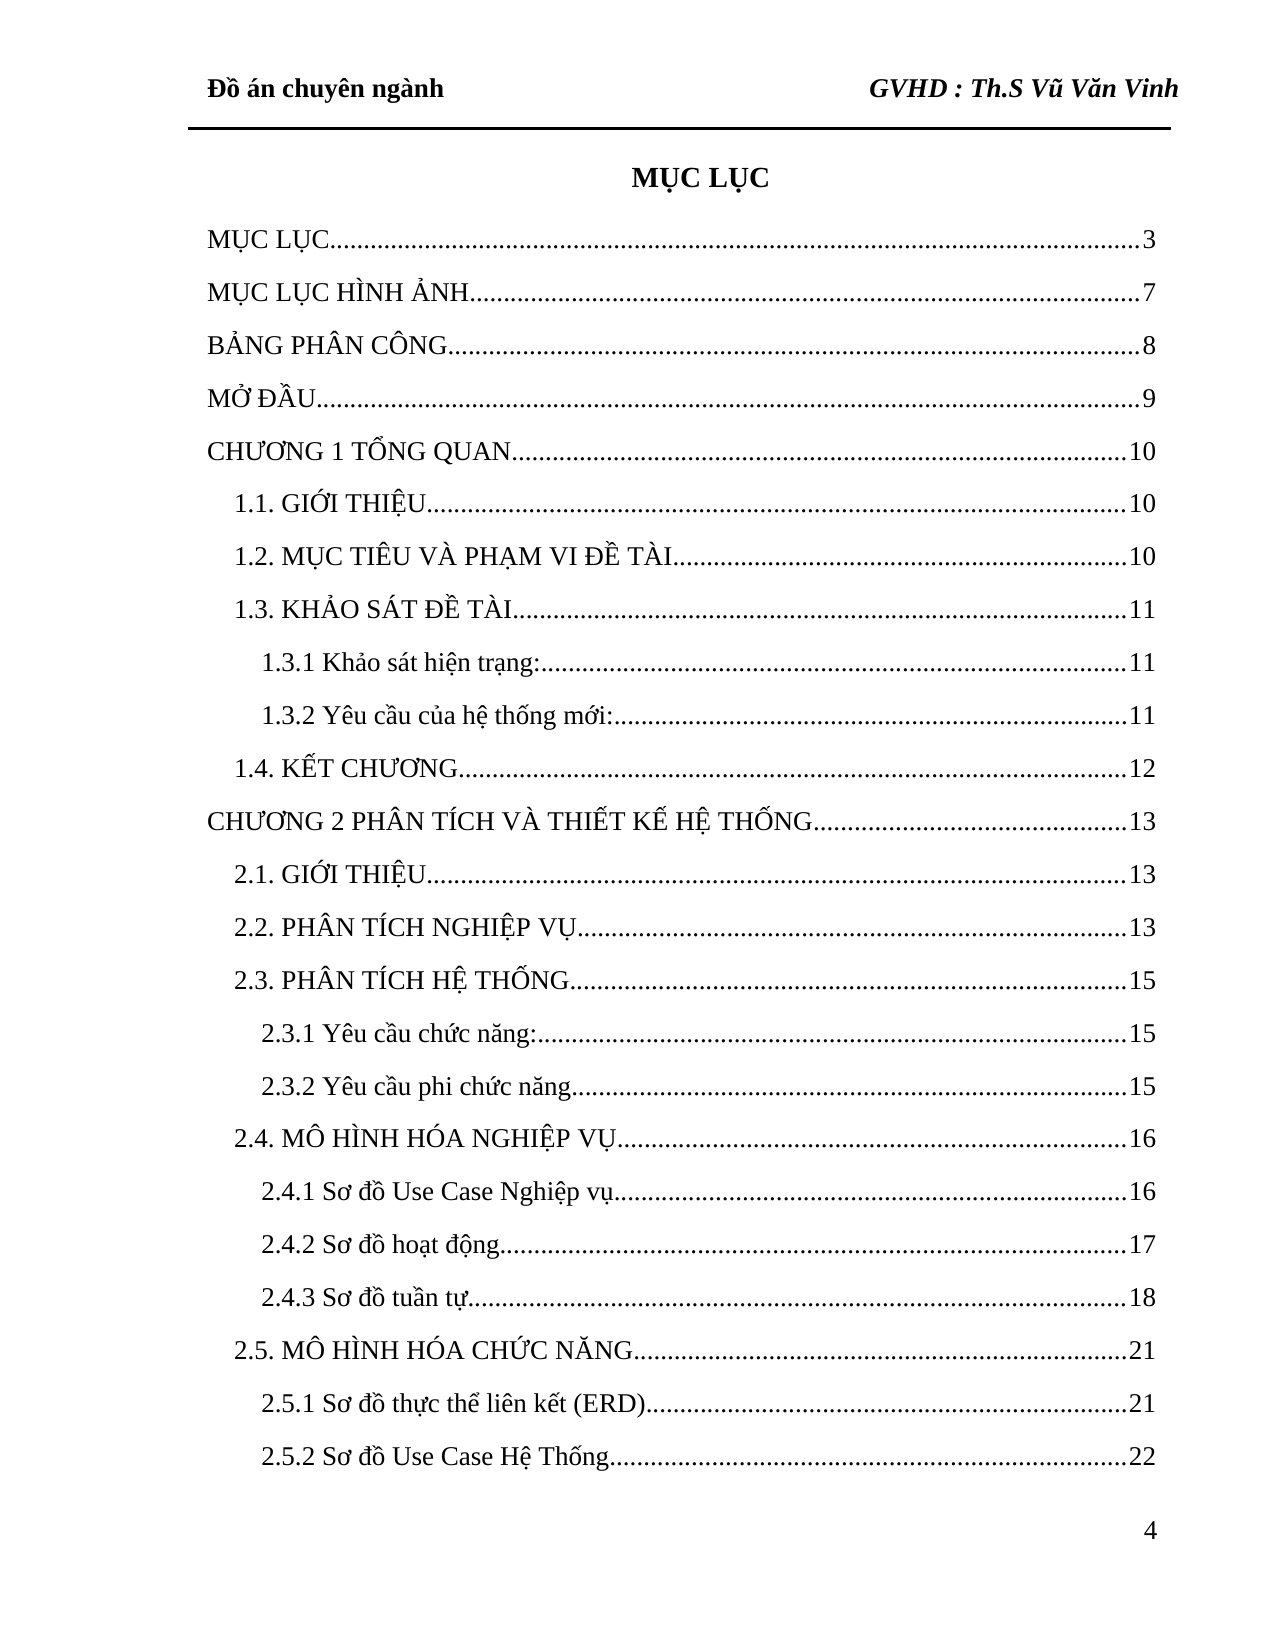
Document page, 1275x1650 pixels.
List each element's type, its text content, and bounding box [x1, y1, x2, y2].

subtitle MỤC LỤC [244, 160, 1157, 194]
